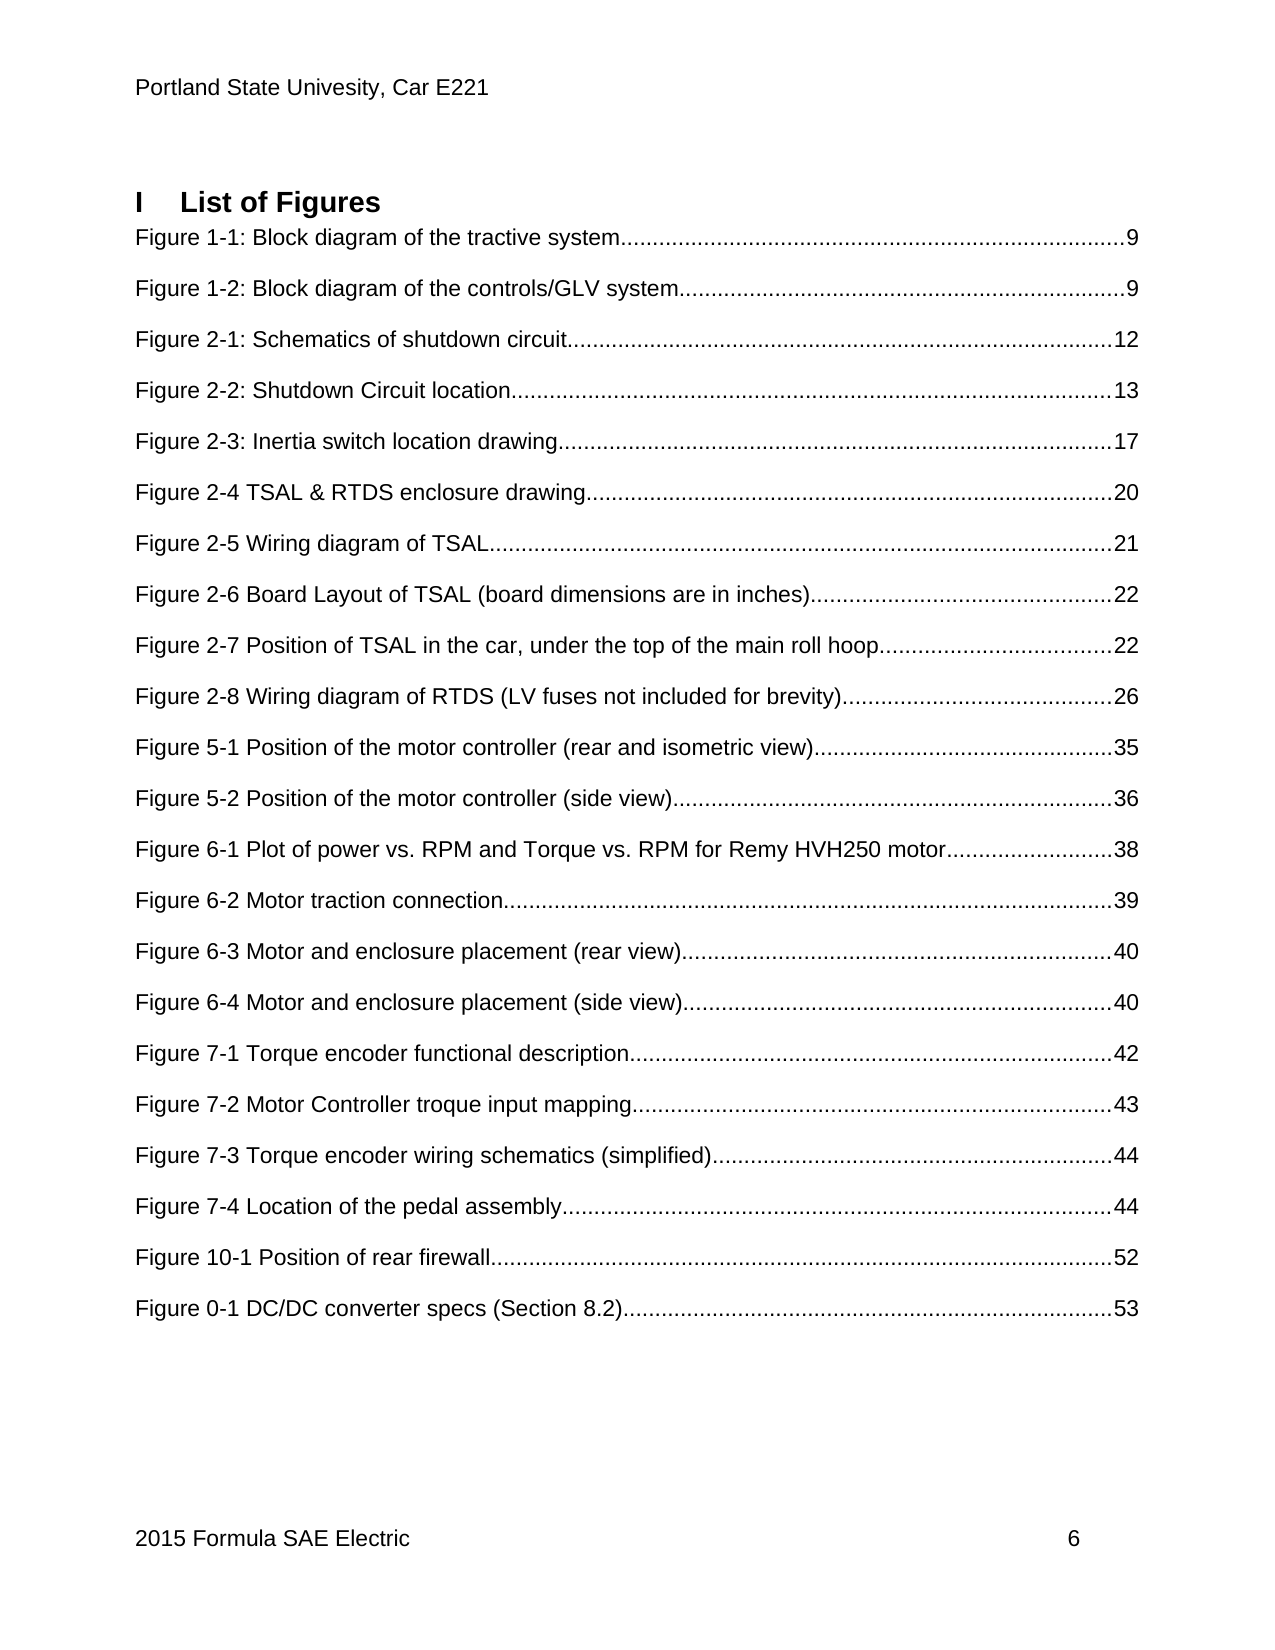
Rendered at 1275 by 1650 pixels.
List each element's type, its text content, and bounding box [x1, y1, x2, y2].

text Figure 7-1 Torque encoder functional description 42 [135, 1040, 1140, 1067]
text Figure 2-3: Inertia switch location drawing 17 [135, 428, 1140, 454]
text Figure 7-2 Motor Controller troque input mapping 43 [135, 1091, 1140, 1118]
subtitle List of Figures [135, 185, 1140, 218]
text Figure 5-2 Position of the motor controller (side view) 36 [135, 785, 1140, 811]
text Figure 7-4 Location of the pedal assembly 44 [135, 1193, 1140, 1220]
text Figure 1-1: Block diagram of the tractive system 9 [135, 223, 1140, 250]
text Figure 2-2: Shutdown Circuit location 13 [135, 377, 1140, 403]
text Figure 6-4 Motor and enclosure placement (side view) 40 [135, 989, 1140, 1016]
text Figure 2-4 TSAL & RTDS enclosure drawing 20 [135, 479, 1140, 505]
text Figure 2-7 Position of TSAL in the car, under the top of the main roll hoop 22 [135, 632, 1140, 658]
text Figure 1-2: Block diagram of the controls/GLV system 9 [135, 274, 1140, 301]
text Figure 10-1 Position of rear firewall 52 [135, 1244, 1140, 1271]
text Figure 6-3 Motor and enclosure placement (rear view) 40 [135, 938, 1140, 964]
text Figure 6-1 Plot of power vs. RPM and Torque vs. RPM for Remy HVH250 motor 38 [135, 836, 1140, 862]
text Figure 2-8 Wiring diagram of RTDS (LV fuses not included for brevity) 26 [135, 683, 1140, 709]
text Figure 0-1 DC/DC converter specs (Section 8.2) 53 [135, 1295, 1140, 1322]
text Figure 7-3 Torque encoder wiring schematics (simplified) 44 [135, 1142, 1140, 1169]
text Figure 5-1 Position of the motor controller (rear and isometric view) 35 [135, 734, 1140, 760]
text Figure 2-1: Schematics of shutdown circuit 12 [135, 326, 1140, 352]
text Figure 2-5 Wiring diagram of TSAL 21 [135, 530, 1140, 556]
text Figure 6-2 Motor traction connection 39 [135, 887, 1140, 913]
text Figure 2-6 Board Layout of TSAL (board dimensions are in inches) 22 [135, 581, 1140, 607]
